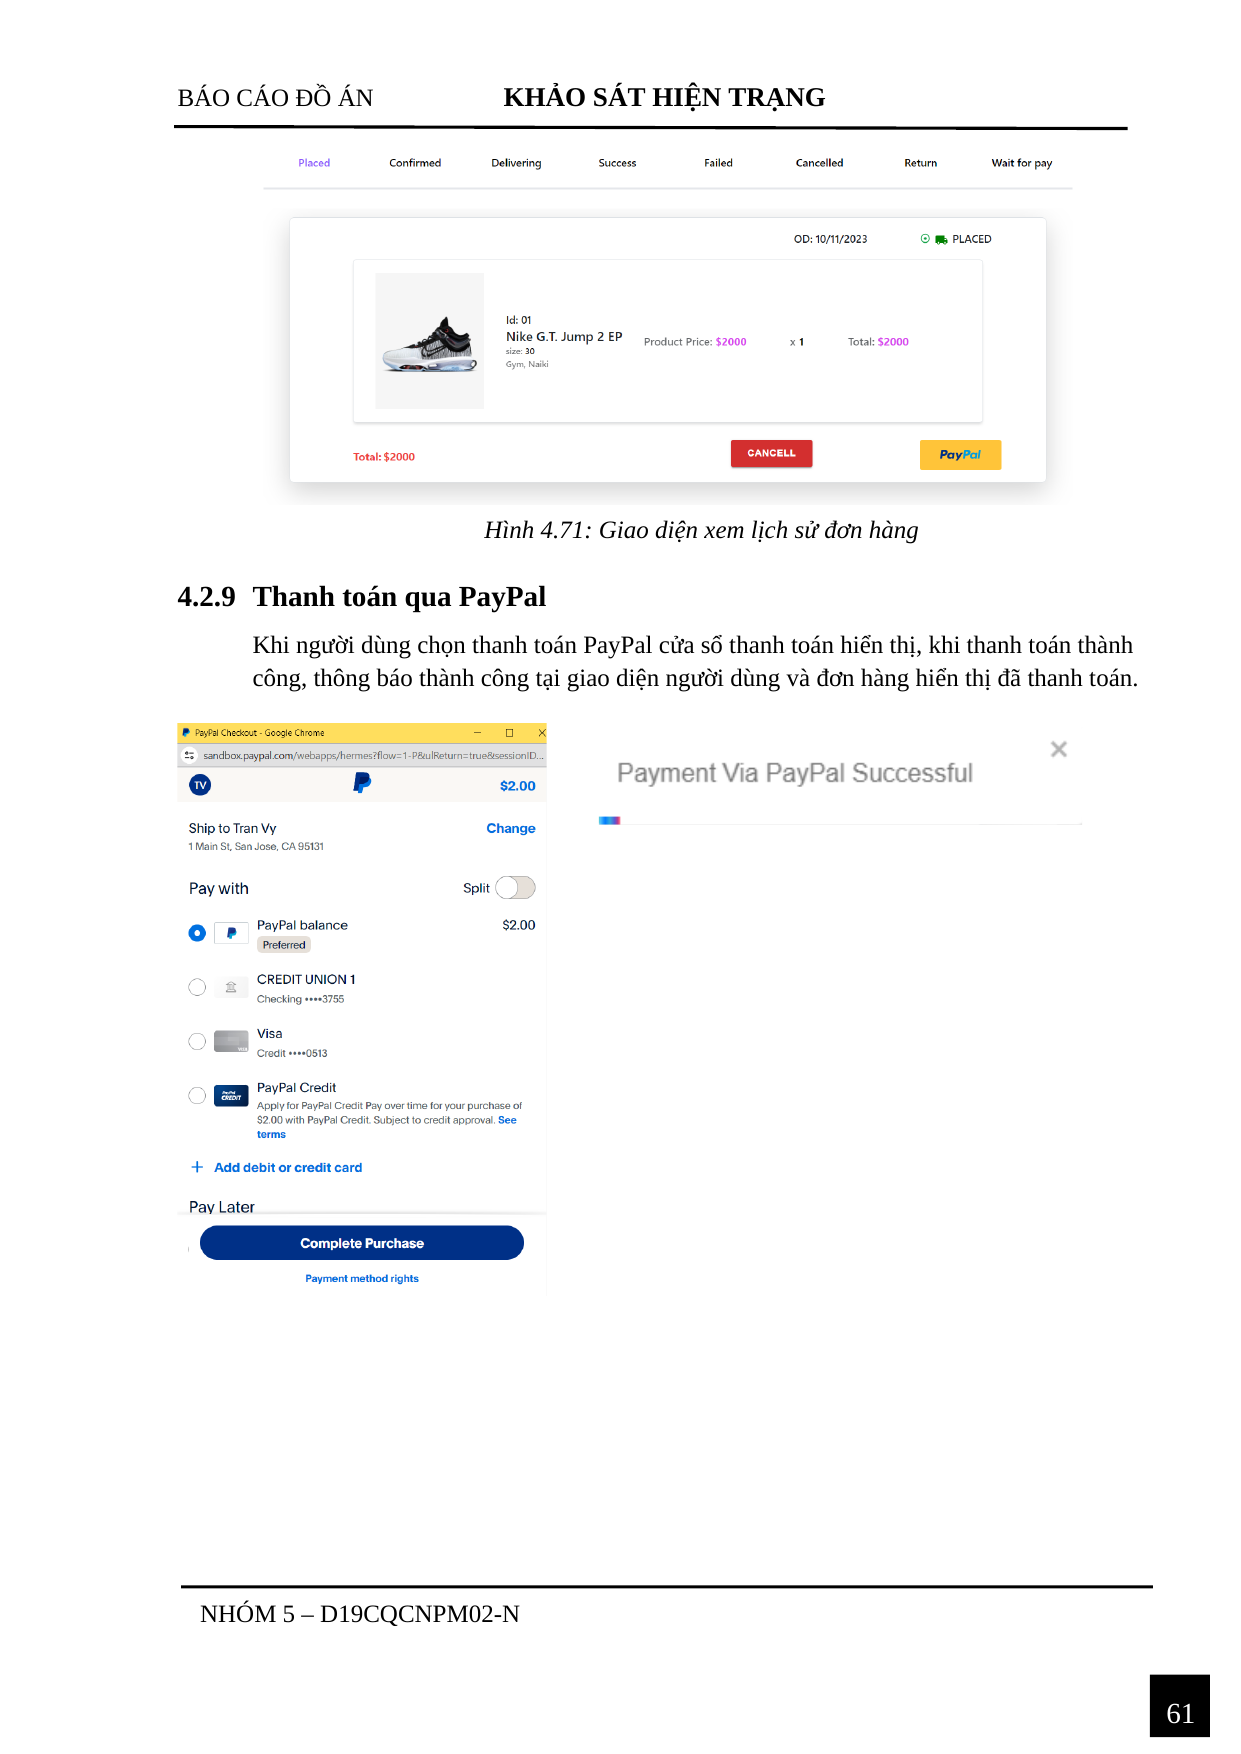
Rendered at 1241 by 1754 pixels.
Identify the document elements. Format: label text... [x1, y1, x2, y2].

picture [597, 727, 1083, 825]
subtitle Thanh toán qua PayPal [177, 579, 1153, 613]
picture [255, 149, 1076, 505]
text Khi người dùng chọn thanh toán PayPal cửa sổ thanh toán hiển thị, khi thanh toán thành công, thông báo thành công tại giao diện người dùng và đơn hàng hiển thị đã thanh toán. [252, 630, 1153, 692]
picture [177, 723, 547, 1296]
